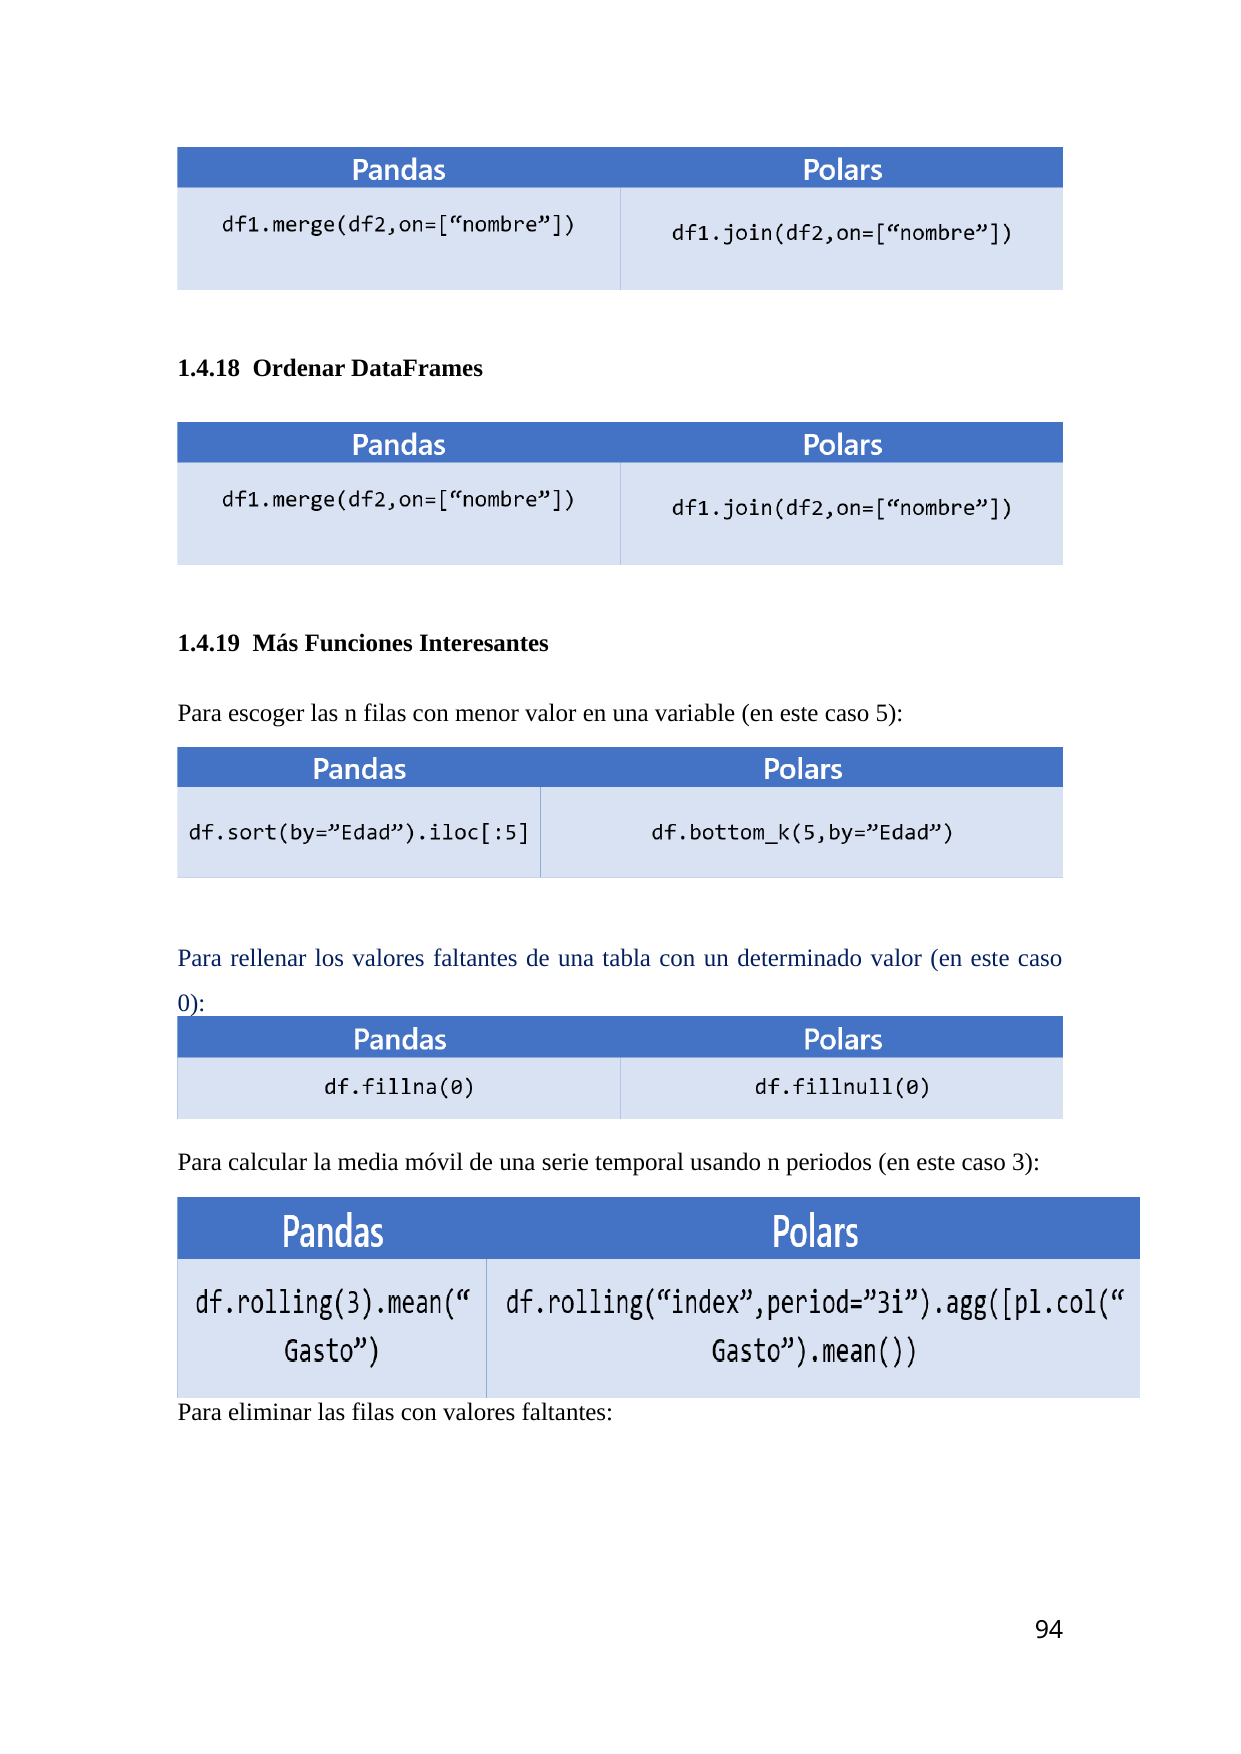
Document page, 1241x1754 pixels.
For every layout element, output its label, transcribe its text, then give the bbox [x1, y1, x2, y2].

picture [177, 1016, 1063, 1119]
picture [177, 747, 1063, 878]
text Para eliminar las filas con valores faltantes: [177, 1398, 1063, 1426]
text Para escoger las n filas con menor valor en una variable (en este caso 5): [177, 698, 1063, 727]
subtitle Ordenar DataFrames [177, 353, 1063, 381]
picture [177, 1197, 1140, 1398]
text Para rellenar los valores faltantes de una tabla con un determinado valor (en este caso 0): [177, 927, 1063, 1016]
subtitle Más Funciones Interesantes [177, 628, 1063, 657]
picture [177, 147, 1063, 290]
text Para calcular la media móvil de una serie temporal usando n periodos (en este caso 3): [177, 1147, 1063, 1176]
picture [177, 422, 1063, 565]
